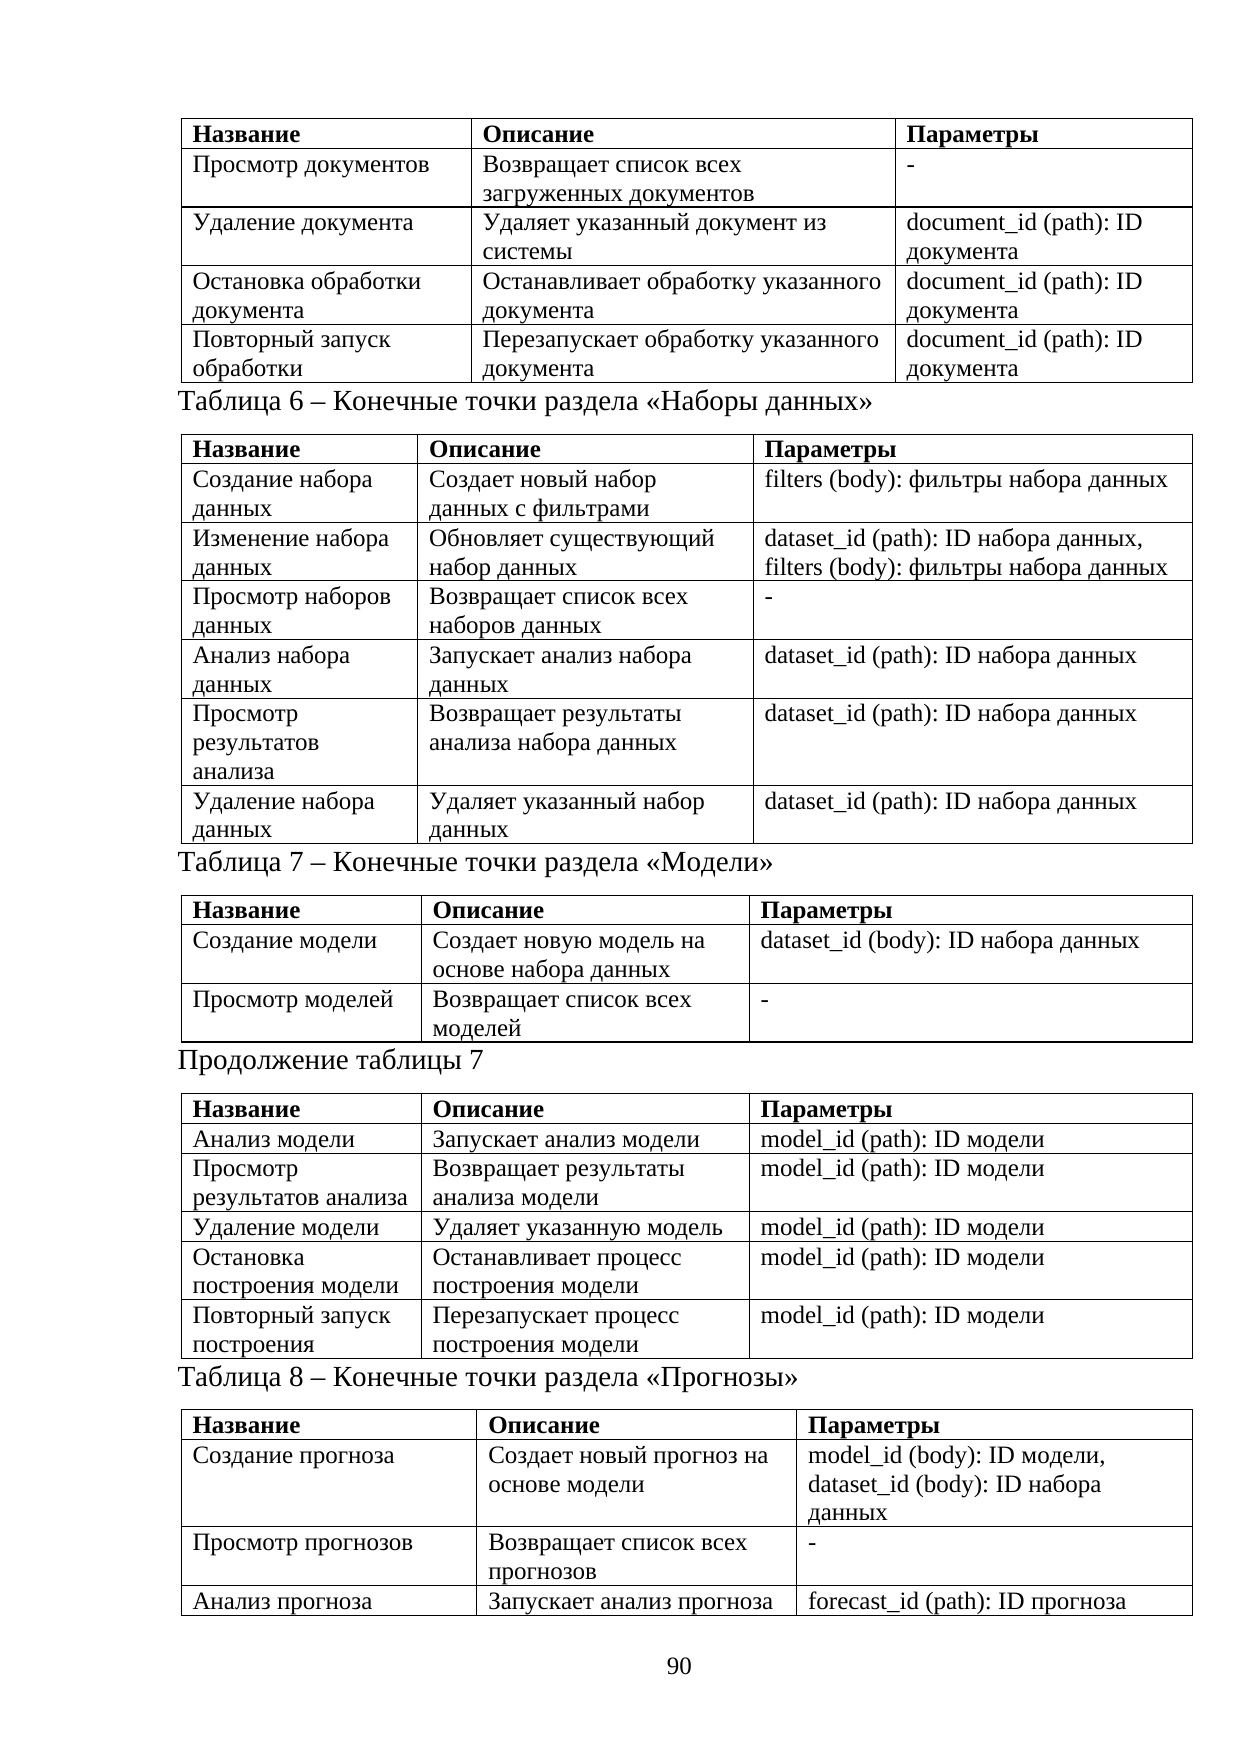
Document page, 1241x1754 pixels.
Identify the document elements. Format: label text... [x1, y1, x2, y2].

table_cell Возвращает результаты анализа набора данных [418, 699, 753, 785]
table_header Параметры [797, 1410, 1192, 1439]
table_cell Удаление документа [182, 208, 471, 265]
table_cell Запускает анализ прогноза [477, 1586, 796, 1614]
table_header Описание [422, 1094, 749, 1123]
table_cell Повторный запуск обработки [182, 325, 471, 382]
table_cell Просмотр наборов данных [182, 581, 417, 639]
table_cell Запускает анализ модели [422, 1124, 749, 1152]
table_header Параметры [754, 435, 1192, 463]
table_cell Анализ модели [182, 1124, 421, 1152]
table_cell Запускает анализ набора данных [418, 640, 753, 697]
table_cell Удаление модели [182, 1212, 421, 1241]
text Продолжение таблицы 7 [177, 1042, 1181, 1076]
table_cell model_id (path): ID модели [750, 1154, 1192, 1211]
table_cell - [896, 149, 1192, 206]
table_cell Возвращает результаты анализа модели [422, 1154, 749, 1211]
text Таблица 7 – Конечные точки раздела «Модели» [177, 844, 1181, 878]
table_cell dataset_id (body): ID набора данных [750, 925, 1192, 983]
table_header Название [182, 1410, 476, 1439]
table_header Название [182, 896, 421, 924]
table_cell Перезапускает процесс построения модели [422, 1300, 749, 1358]
table_cell Просмотр документов [182, 149, 471, 206]
table_header Параметры [750, 1094, 1192, 1123]
table_header Название [182, 435, 417, 463]
table_header Описание [422, 896, 749, 924]
table_cell document_id (path): ID документа [896, 208, 1192, 265]
table_cell dataset_id (path): ID набора данных, filters (body): фильтры набора данных [754, 523, 1192, 580]
table_cell Просмотр результатов анализа [182, 1154, 421, 1211]
table_cell Анализ прогноза [182, 1586, 476, 1614]
table_cell model_id (path): ID модели [750, 1124, 1192, 1152]
table_cell Остановка построения модели [182, 1242, 421, 1299]
table_cell Создает новый набор данных с фильтрами [418, 464, 753, 522]
table_cell Создание прогноза [182, 1440, 476, 1526]
table_header Название [182, 119, 471, 148]
table_cell Обновляет существующий набор данных [418, 523, 753, 580]
text Таблица 8 – Конечные точки раздела «Прогнозы» [177, 1359, 1181, 1392]
table_header Название [182, 1094, 421, 1123]
table_cell dataset_id (path): ID набора данных [754, 699, 1192, 785]
table_cell Возвращает список всех загруженных документов [472, 149, 895, 206]
table_cell Останавливает процесс построения модели [422, 1242, 749, 1299]
table_cell Перезапускает обработку указанного документа [472, 325, 895, 382]
table_header Описание [477, 1410, 796, 1439]
table_cell model_id (body): ID модели, dataset_id (body): ID набора данных [797, 1440, 1192, 1526]
table_cell Просмотр прогнозов [182, 1527, 476, 1585]
table_cell dataset_id (path): ID набора данных [754, 786, 1192, 843]
table_cell Повторный запуск построения [182, 1300, 421, 1358]
table_cell Удаление набора данных [182, 786, 417, 843]
table_cell forecast_id (path): ID прогноза [797, 1586, 1192, 1614]
table_cell Создание набора данных [182, 464, 417, 522]
table_cell Останавливает обработку указанного документа [472, 266, 895, 323]
table_cell - [754, 581, 1192, 639]
text Таблица 6 – Конечные точки раздела «Наборы данных» [177, 383, 1181, 417]
table_cell Удаляет указанную модель [422, 1212, 749, 1241]
table_cell Анализ набора данных [182, 640, 417, 697]
table_cell Создание модели [182, 925, 421, 983]
table_header Описание [472, 119, 895, 148]
table_cell Создает новую модель на основе набора данных [422, 925, 749, 983]
table_header Описание [418, 435, 753, 463]
table_cell Возвращает список всех моделей [422, 984, 749, 1041]
table_cell model_id (path): ID модели [750, 1212, 1192, 1241]
table_cell filters (body): фильтры набора данных [754, 464, 1192, 522]
table_cell Удаляет указанный документ из системы [472, 208, 895, 265]
table_cell document_id (path): ID документа [896, 325, 1192, 382]
table_cell - [750, 984, 1192, 1041]
table_cell Возвращает список всех наборов данных [418, 581, 753, 639]
table_cell document_id (path): ID документа [896, 266, 1192, 323]
table_cell - [797, 1527, 1192, 1585]
table_cell Просмотр моделей [182, 984, 421, 1041]
table_cell dataset_id (path): ID набора данных [754, 640, 1192, 697]
table_cell Остановка обработки документа [182, 266, 471, 323]
table_header Параметры [896, 119, 1192, 148]
table_cell Возвращает список всех прогнозов [477, 1527, 796, 1585]
table_cell model_id (path): ID модели [750, 1300, 1192, 1358]
table_cell Создает новый прогноз на основе модели [477, 1440, 796, 1526]
table_cell Изменение набора данных [182, 523, 417, 580]
table_header Параметры [750, 896, 1192, 924]
table_cell Удаляет указанный набор данных [418, 786, 753, 843]
table_cell model_id (path): ID модели [750, 1242, 1192, 1299]
table_cell Просмотр результатов анализа [182, 699, 417, 785]
